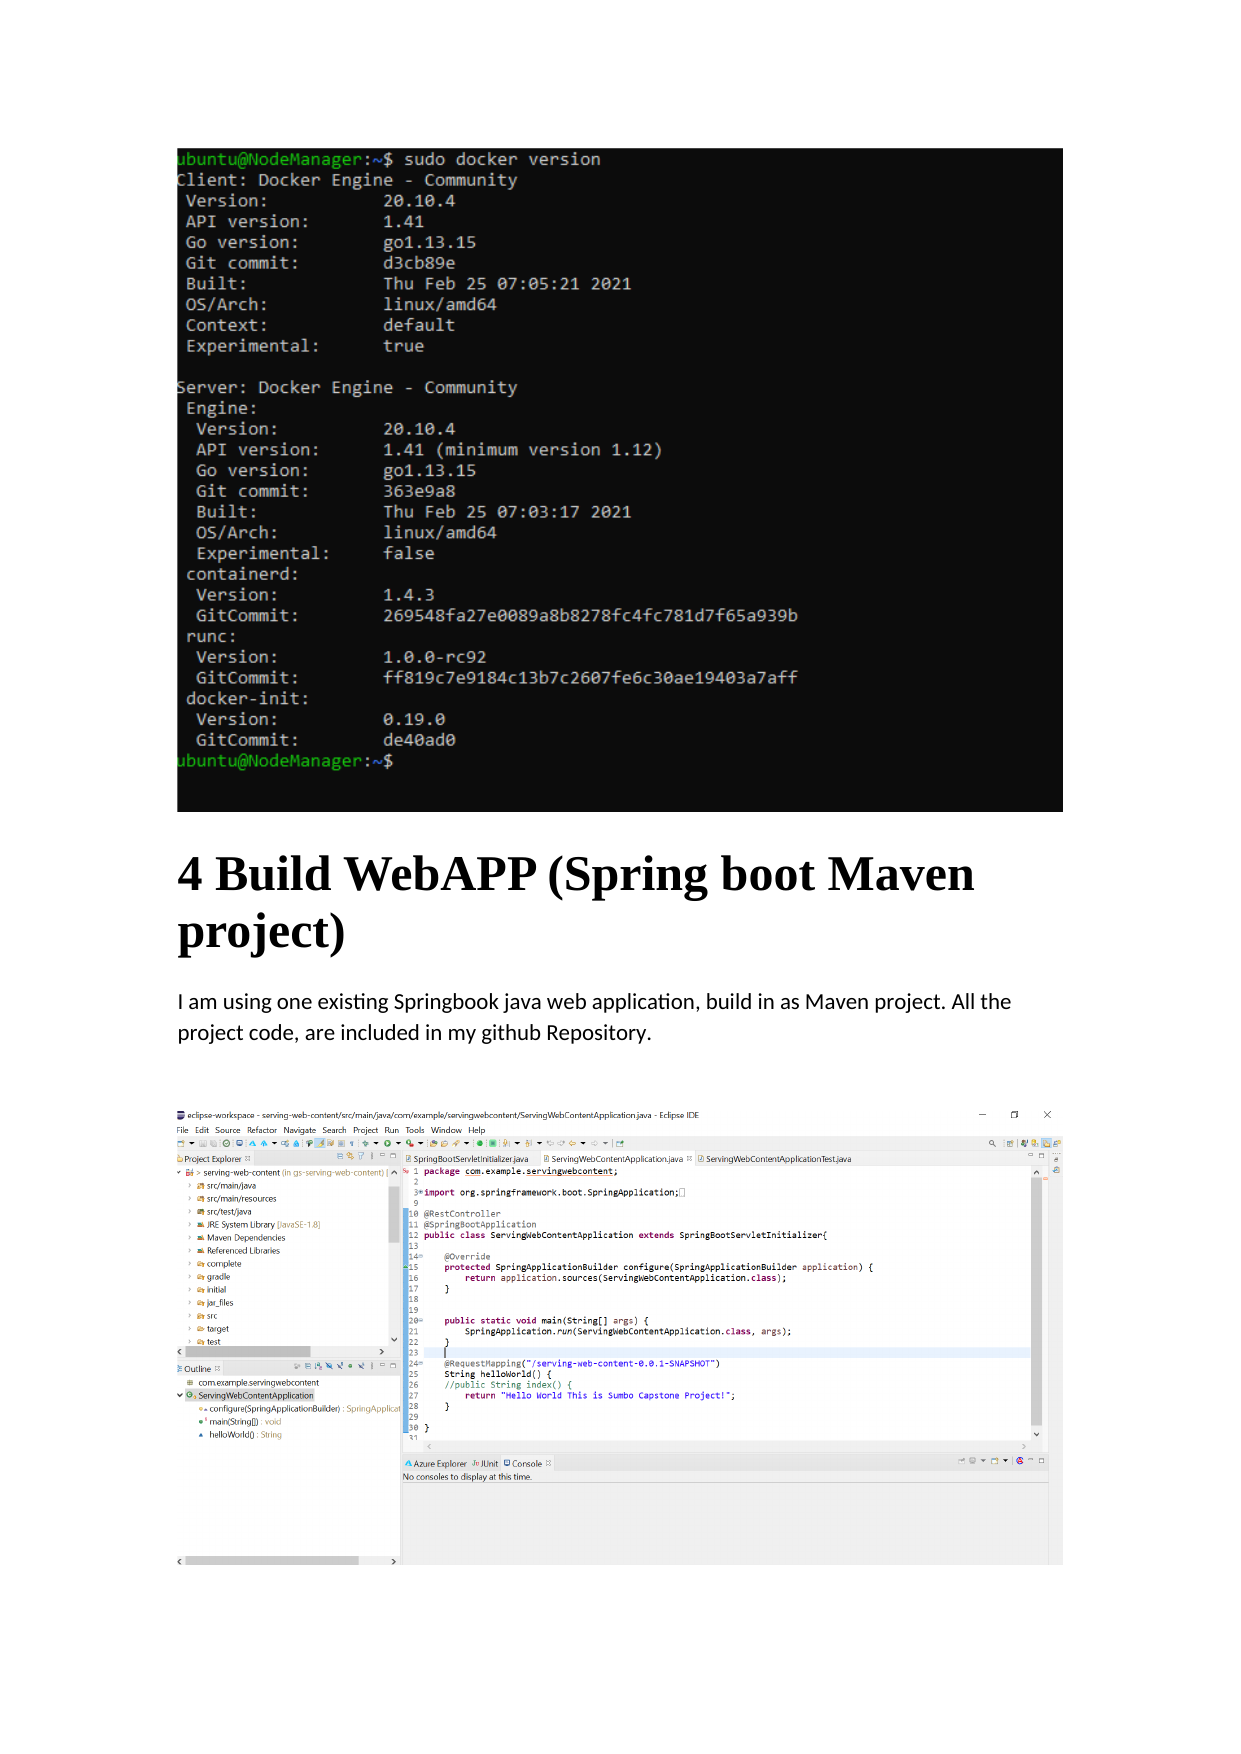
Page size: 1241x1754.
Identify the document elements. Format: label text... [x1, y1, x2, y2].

picture [177, 1111, 1063, 1565]
picture [177, 147, 1063, 812]
text I am using one existing Springbook java web application, build in as Maven project. All the project code, are included in my github Repository. [177, 987, 1063, 1046]
subtitle 4 Build WebAPP (Spring boot Maven project) [177, 843, 1063, 958]
